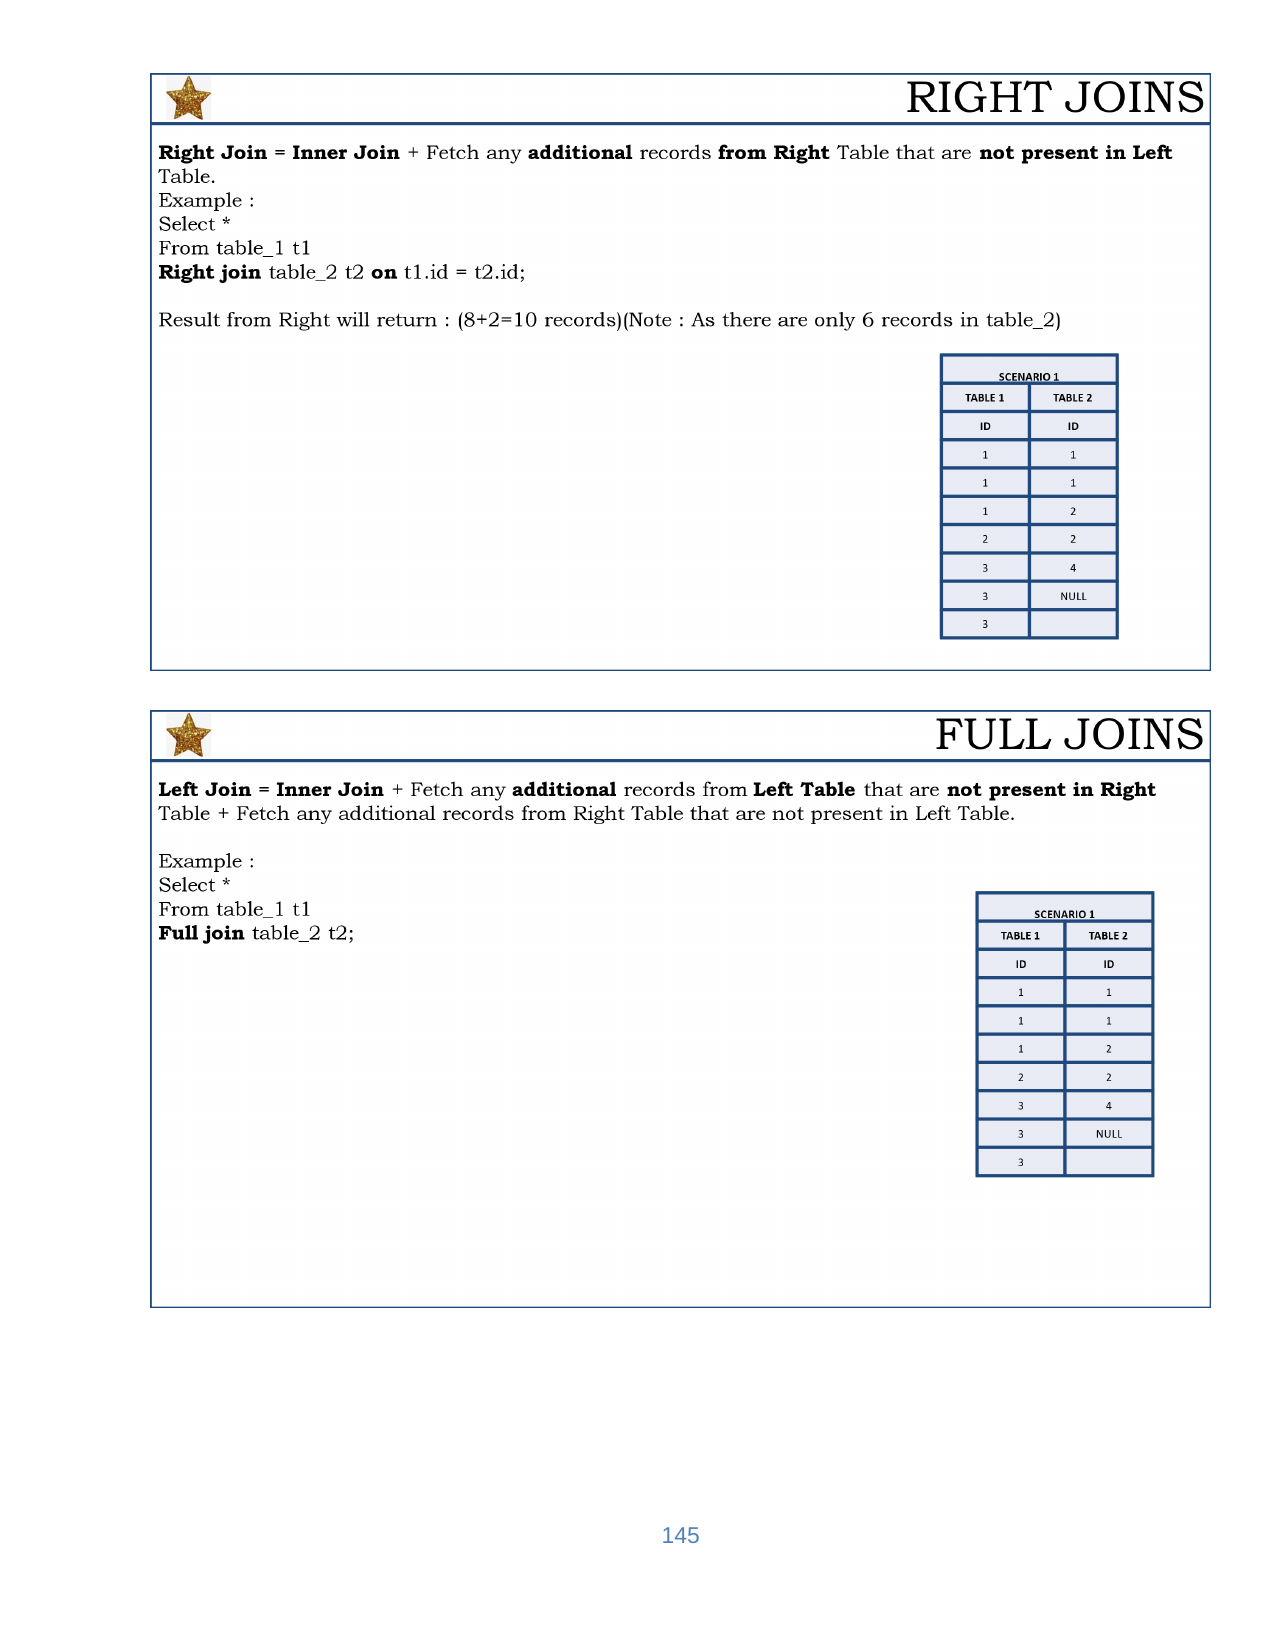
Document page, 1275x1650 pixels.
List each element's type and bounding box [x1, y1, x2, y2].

picture [150, 73, 1211, 671]
picture [150, 710, 1211, 1308]
